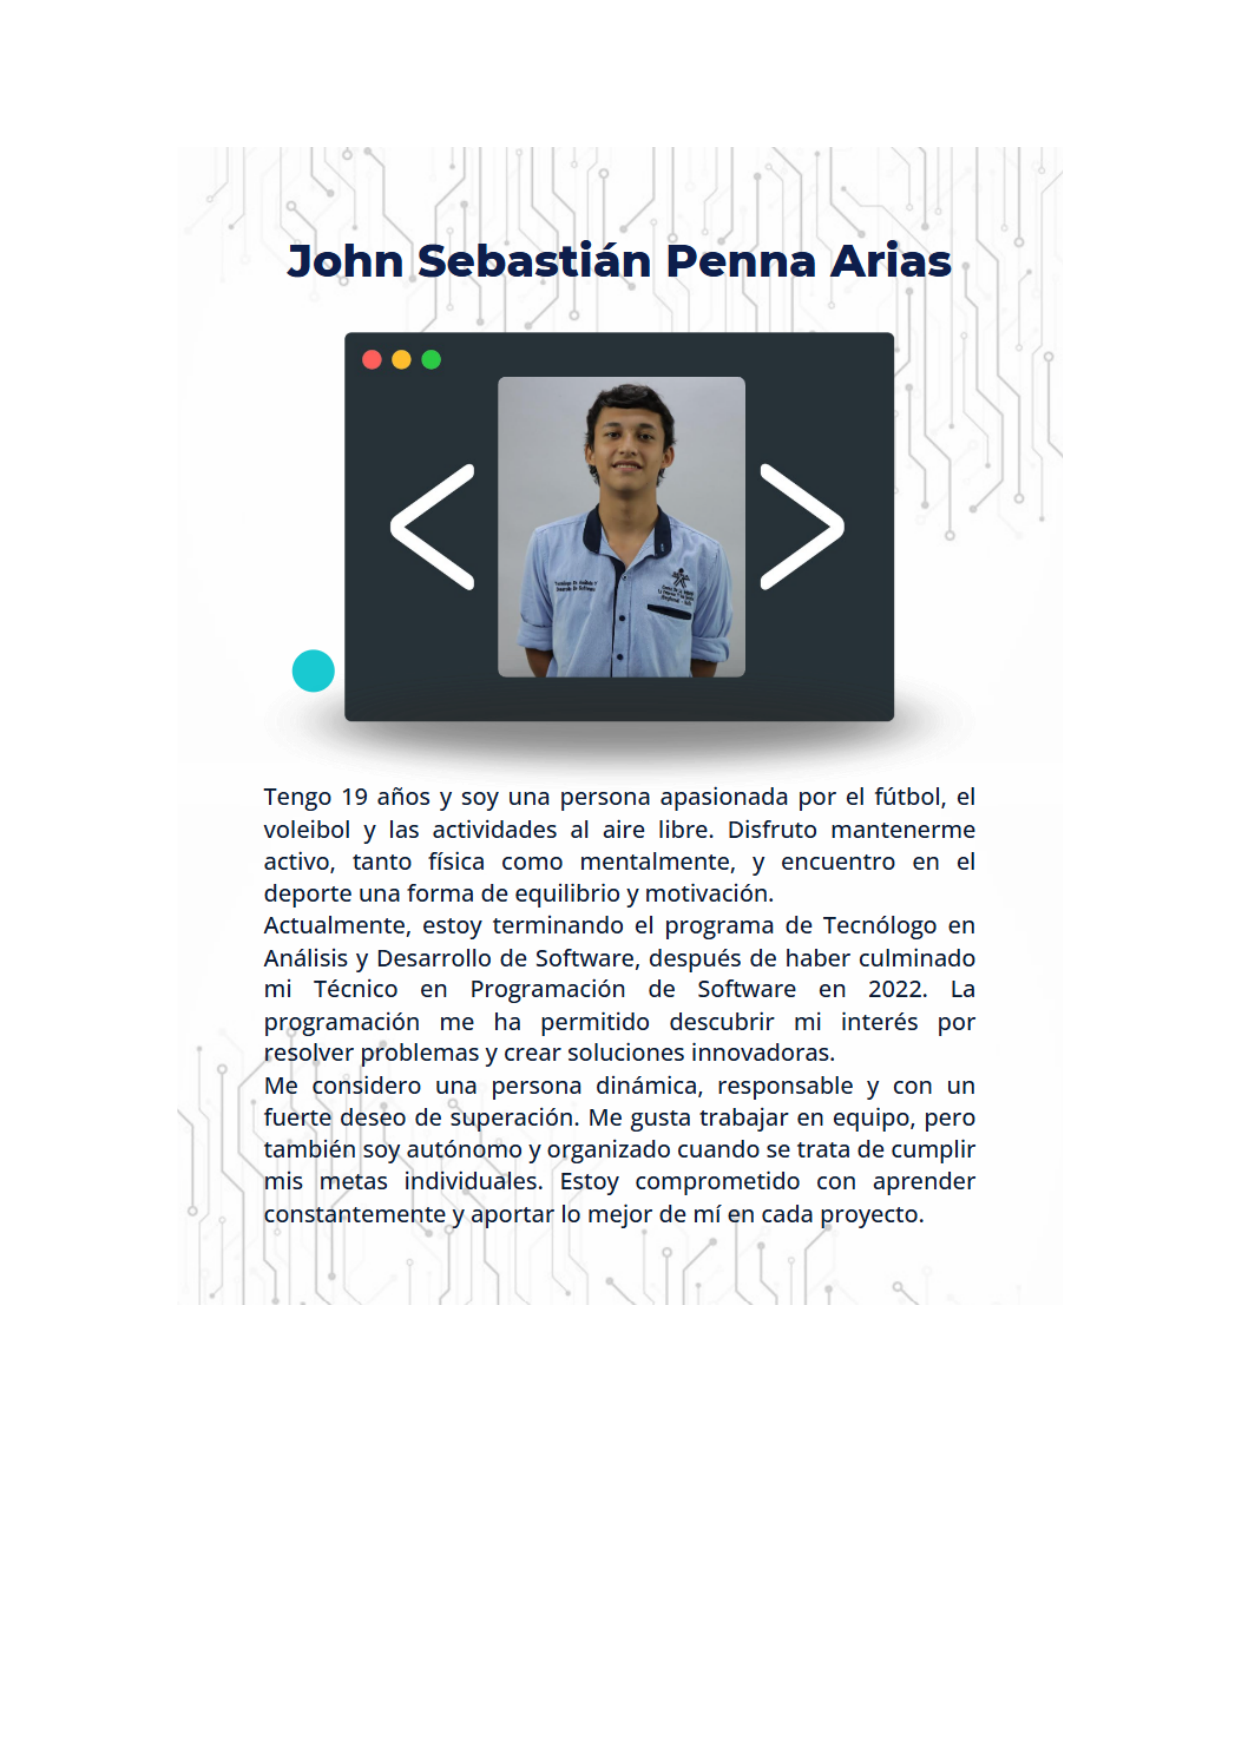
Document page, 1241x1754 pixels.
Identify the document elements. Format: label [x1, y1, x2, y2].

picture [177, 147, 1063, 1305]
